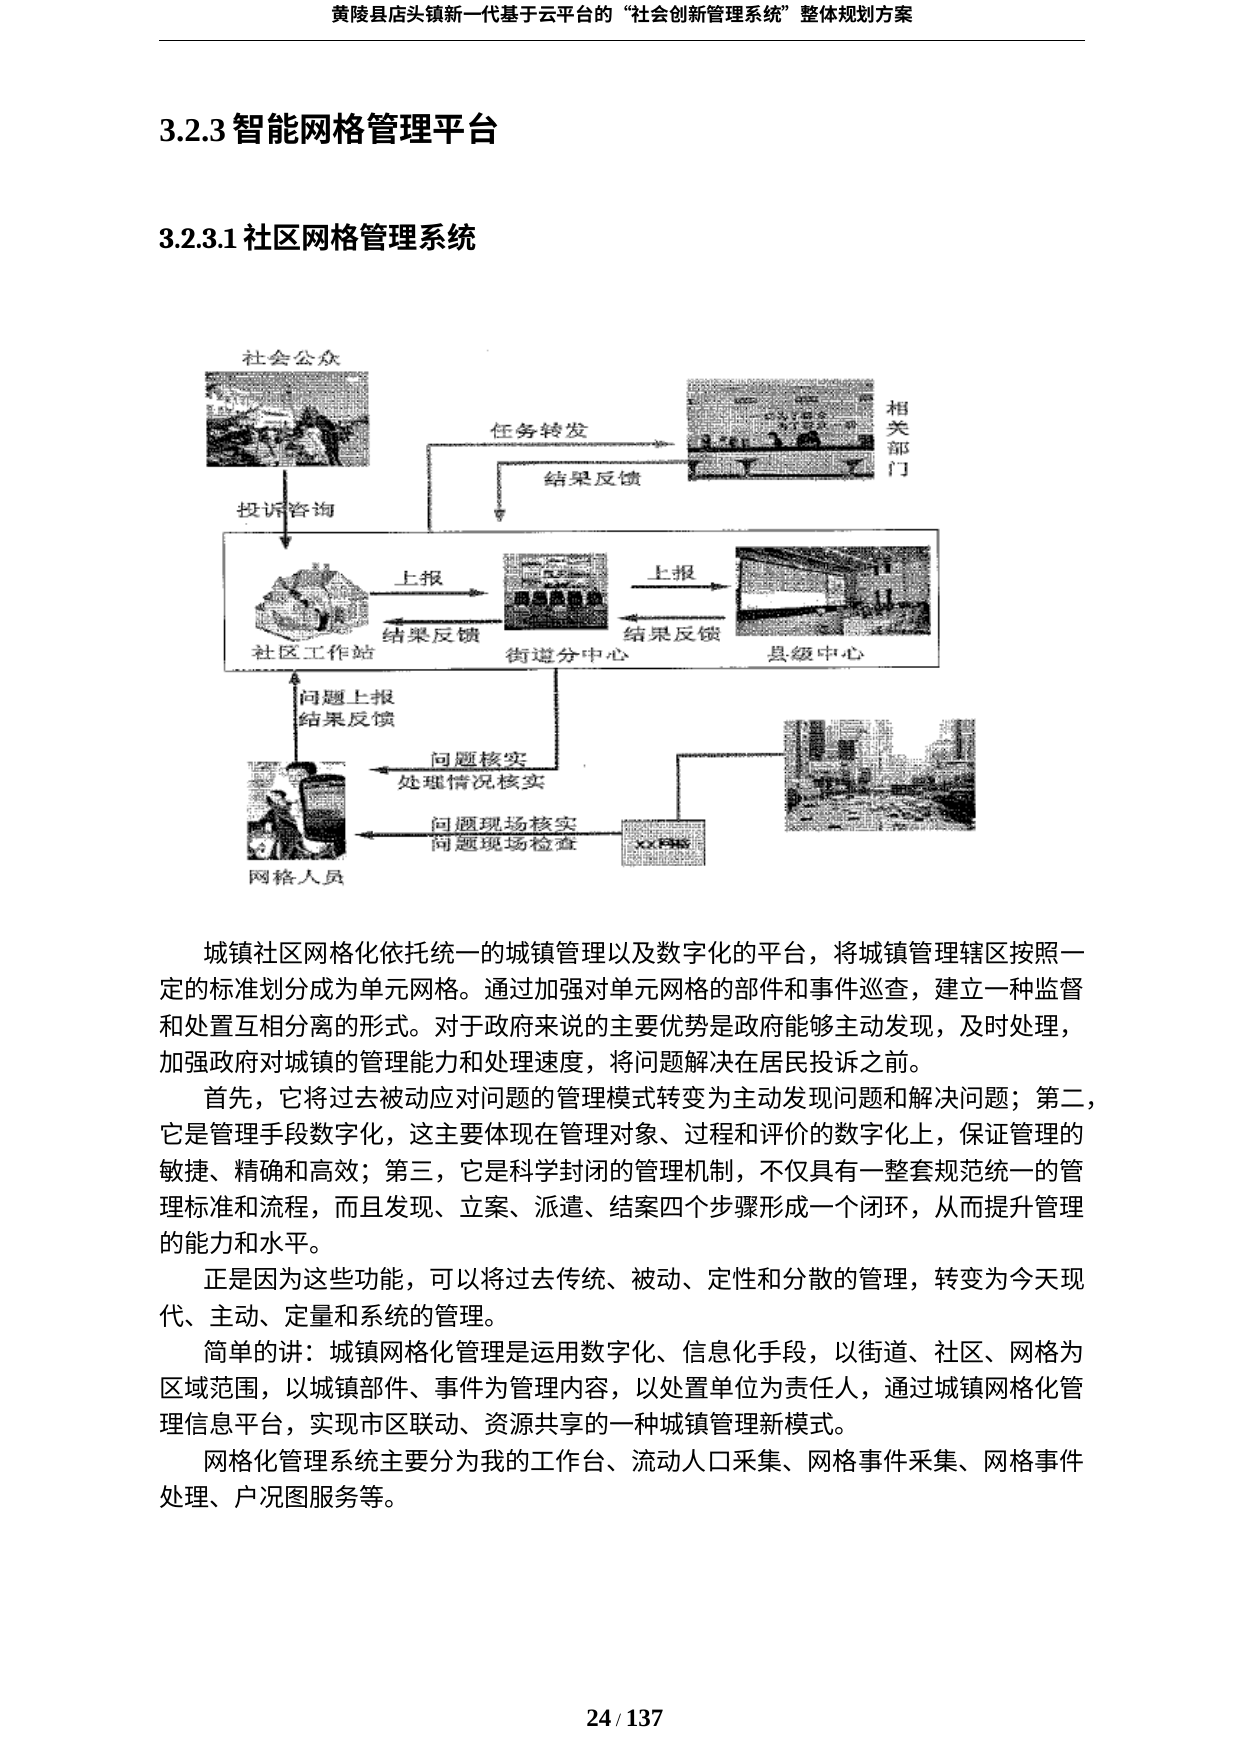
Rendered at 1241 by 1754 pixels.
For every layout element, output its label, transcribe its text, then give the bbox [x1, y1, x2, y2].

text 网格化管理系统主要分为我的工作台、流动人口釆集、网格事件釆集、网格事件处理、户况图服务等。 [159, 1441, 1085, 1513]
text 正是因为这些功能，可以将过去传统、被动、定性和分散的管理，转变为今天现代、主动、定量和系统的管理。 [159, 1260, 1085, 1332]
subtitle 3.2.3智能网格管理平台 [159, 102, 1085, 151]
text 简单的讲：城镇网格化管理是运用数字化、信息化手段，以街道、社区、网格为区域范围，以城镇部件、事件为管理内容，以处置单位为责任人，通过城镇网格化管理信息平台，实现市区联动、资源共享的一种城镇管理新模式。 [159, 1332, 1085, 1441]
picture [159, 311, 1025, 905]
subtitle 3.2.3.1社区网格管理系统 [159, 215, 1085, 257]
text 首先，它将过去被动应对问题的管理模式转变为主动发现问题和解决问题；第二，它是管理手段数字化，这主要体现在管理对象、过程和评价的数字化上，保证管理的敏捷、精确和高效；第三，它是科学封闭的管理机制，不仅具有一整套规范统一的管理标准和流程，而且发现、立案、派遣、结案四个步骤形成一个闭环，从而提升管理的能力和水平。 [159, 1078, 1085, 1260]
text 城镇社区网格化依托统一的城镇管理以及数字化的平台，将城镇管理辖区按照一定的标准划分成为单元网格。通过加强对单元网格的部件和事件巡查，建立一种监督和处置互相分离的形式。对于政府来说的主要优势是政府能够主动发现，及时处理，加强政府对城镇的管理能力和处理速度，将问题解决在居民投诉之前。 [159, 933, 1085, 1078]
